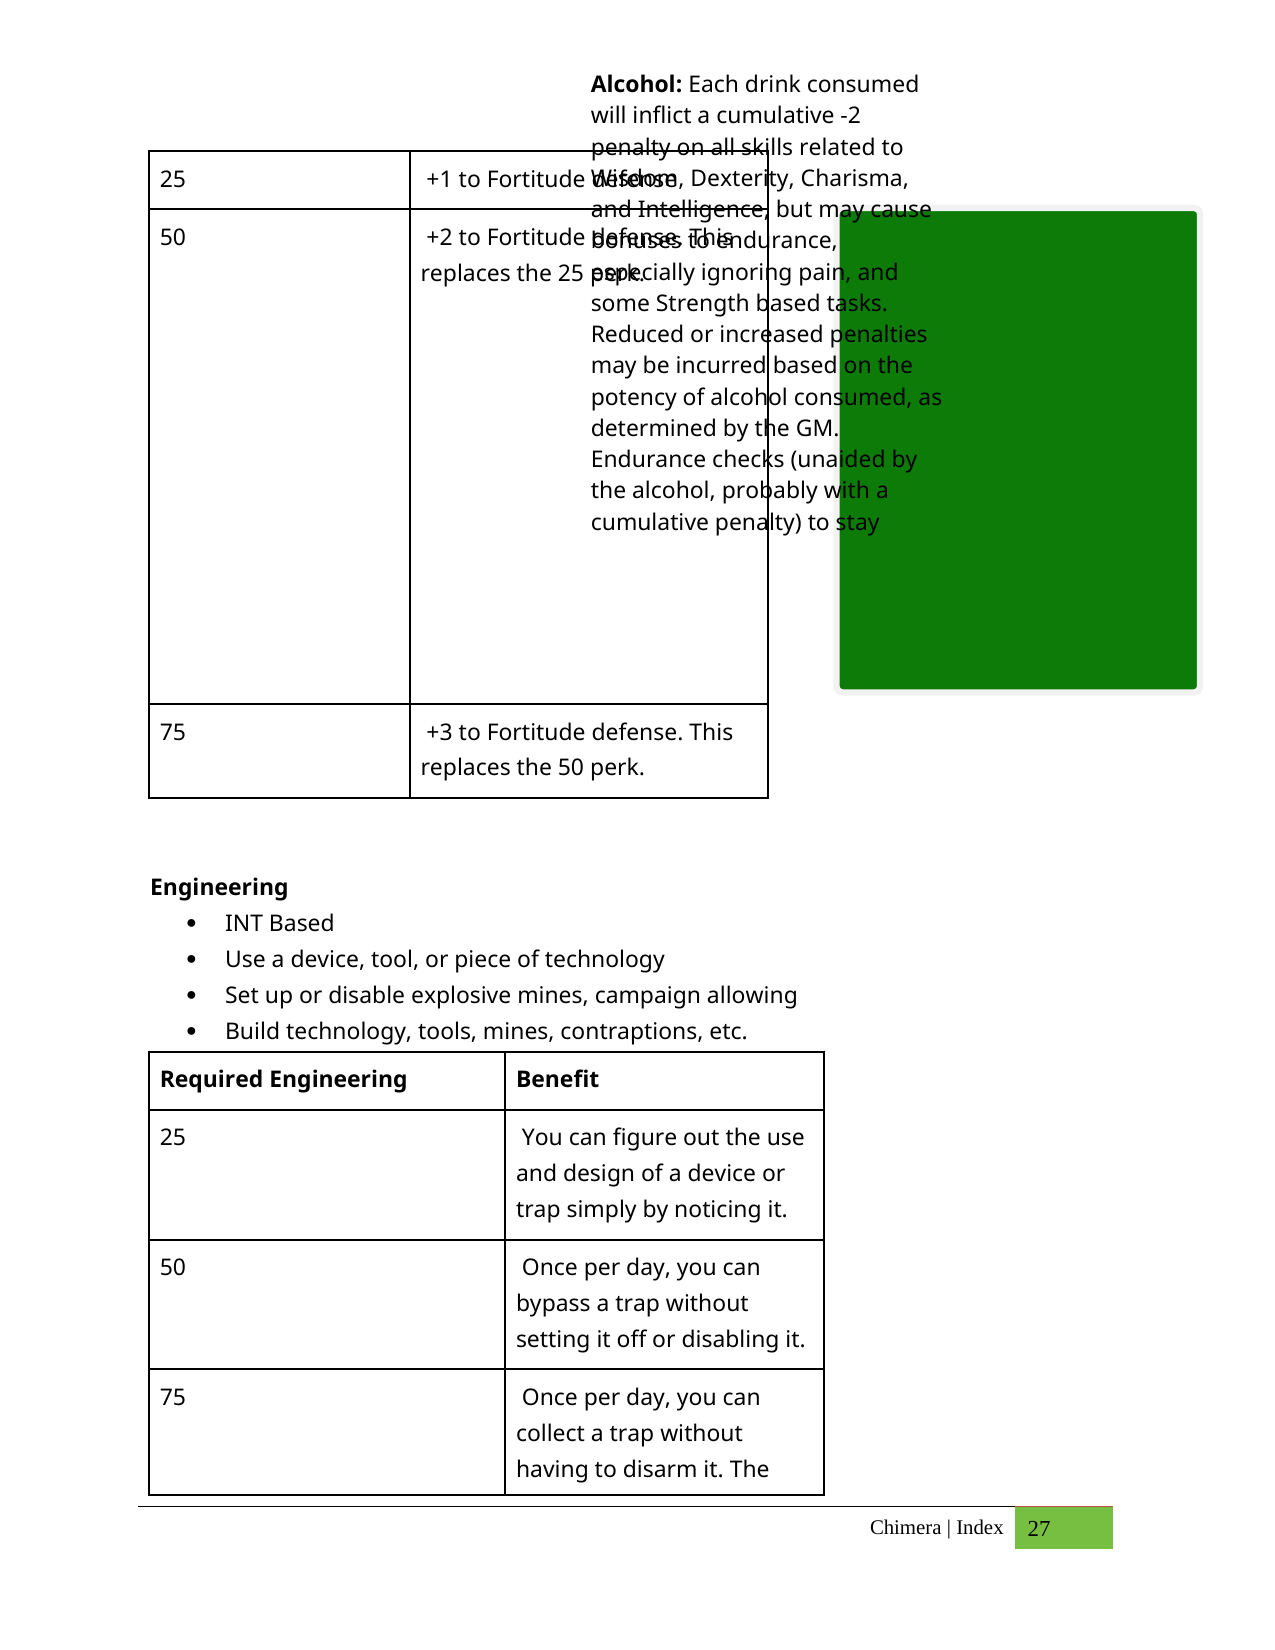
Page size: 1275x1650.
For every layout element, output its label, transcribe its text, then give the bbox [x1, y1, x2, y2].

table_cell 75 [150, 705, 409, 797]
table_cell 25 [150, 1111, 504, 1238]
table_cell +3 to Fortitude defense. This replaces the 50 perk. [411, 705, 767, 797]
table_header Benefit [506, 1053, 823, 1108]
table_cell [506, 1370, 823, 1494]
table_cell +2 to Fortitude defense. This replaces the 25 perk. [411, 210, 767, 703]
table_cell +1 to Fortitude defense [411, 152, 767, 208]
table_cell 50 [150, 1241, 504, 1368]
table_cell 25 [150, 152, 409, 208]
text Engineering [150, 871, 1125, 902]
table_cell You can figure out the use and design of a device or trap simply by noticing it. [506, 1111, 823, 1238]
table_cell Once per day, you can bypass a trap without setting it off or disabling it. [506, 1241, 823, 1368]
list Set up or disable explosive mines, campaign allowing [187, 979, 1125, 1010]
table_cell 50 [150, 210, 409, 703]
list INT Based [187, 907, 1125, 938]
table_cell 75 [150, 1370, 504, 1494]
list Use a device, tool, or piece of technology [187, 943, 1125, 974]
table_header Required Engineering [150, 1053, 504, 1108]
list Build technology, tools, mines, contraptions, etc. [187, 1014, 1125, 1046]
